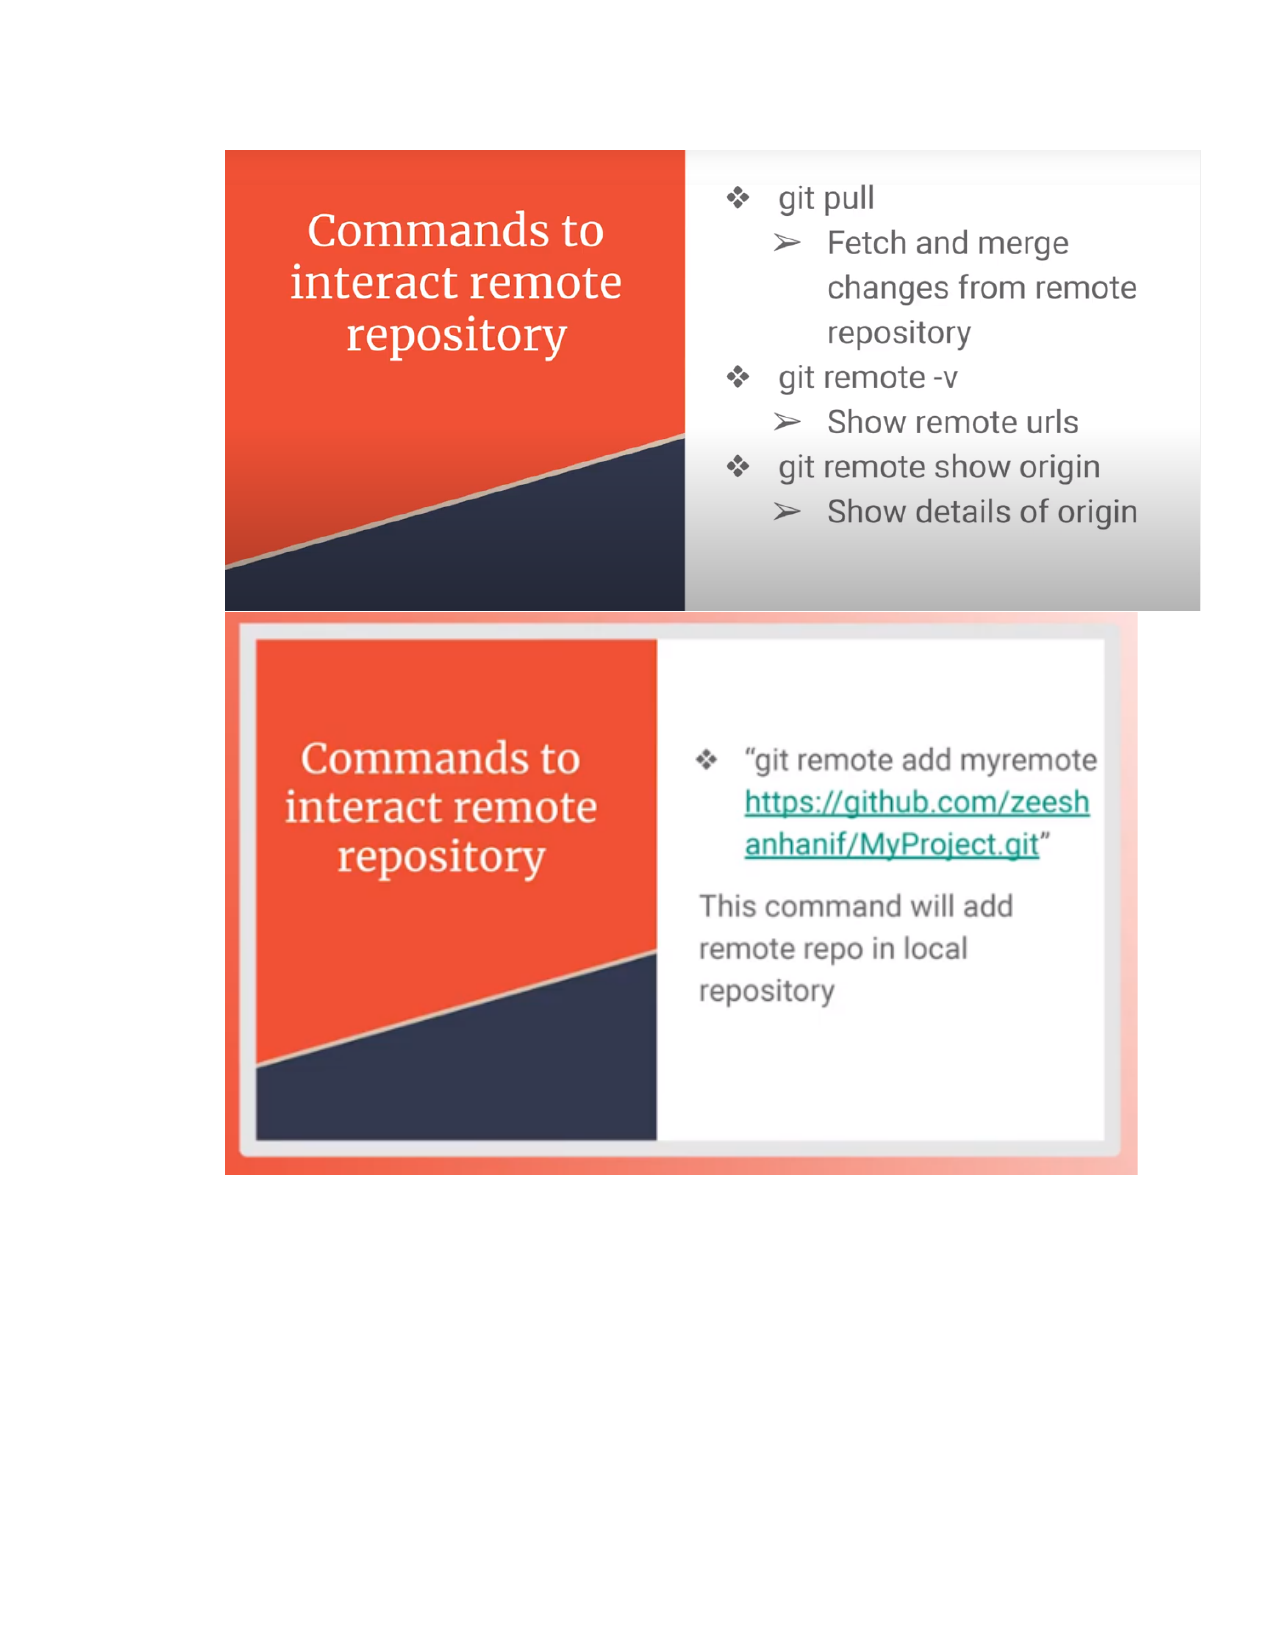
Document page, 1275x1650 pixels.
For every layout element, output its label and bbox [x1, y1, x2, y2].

picture [225, 150, 1200, 611]
picture [225, 612, 1138, 1175]
